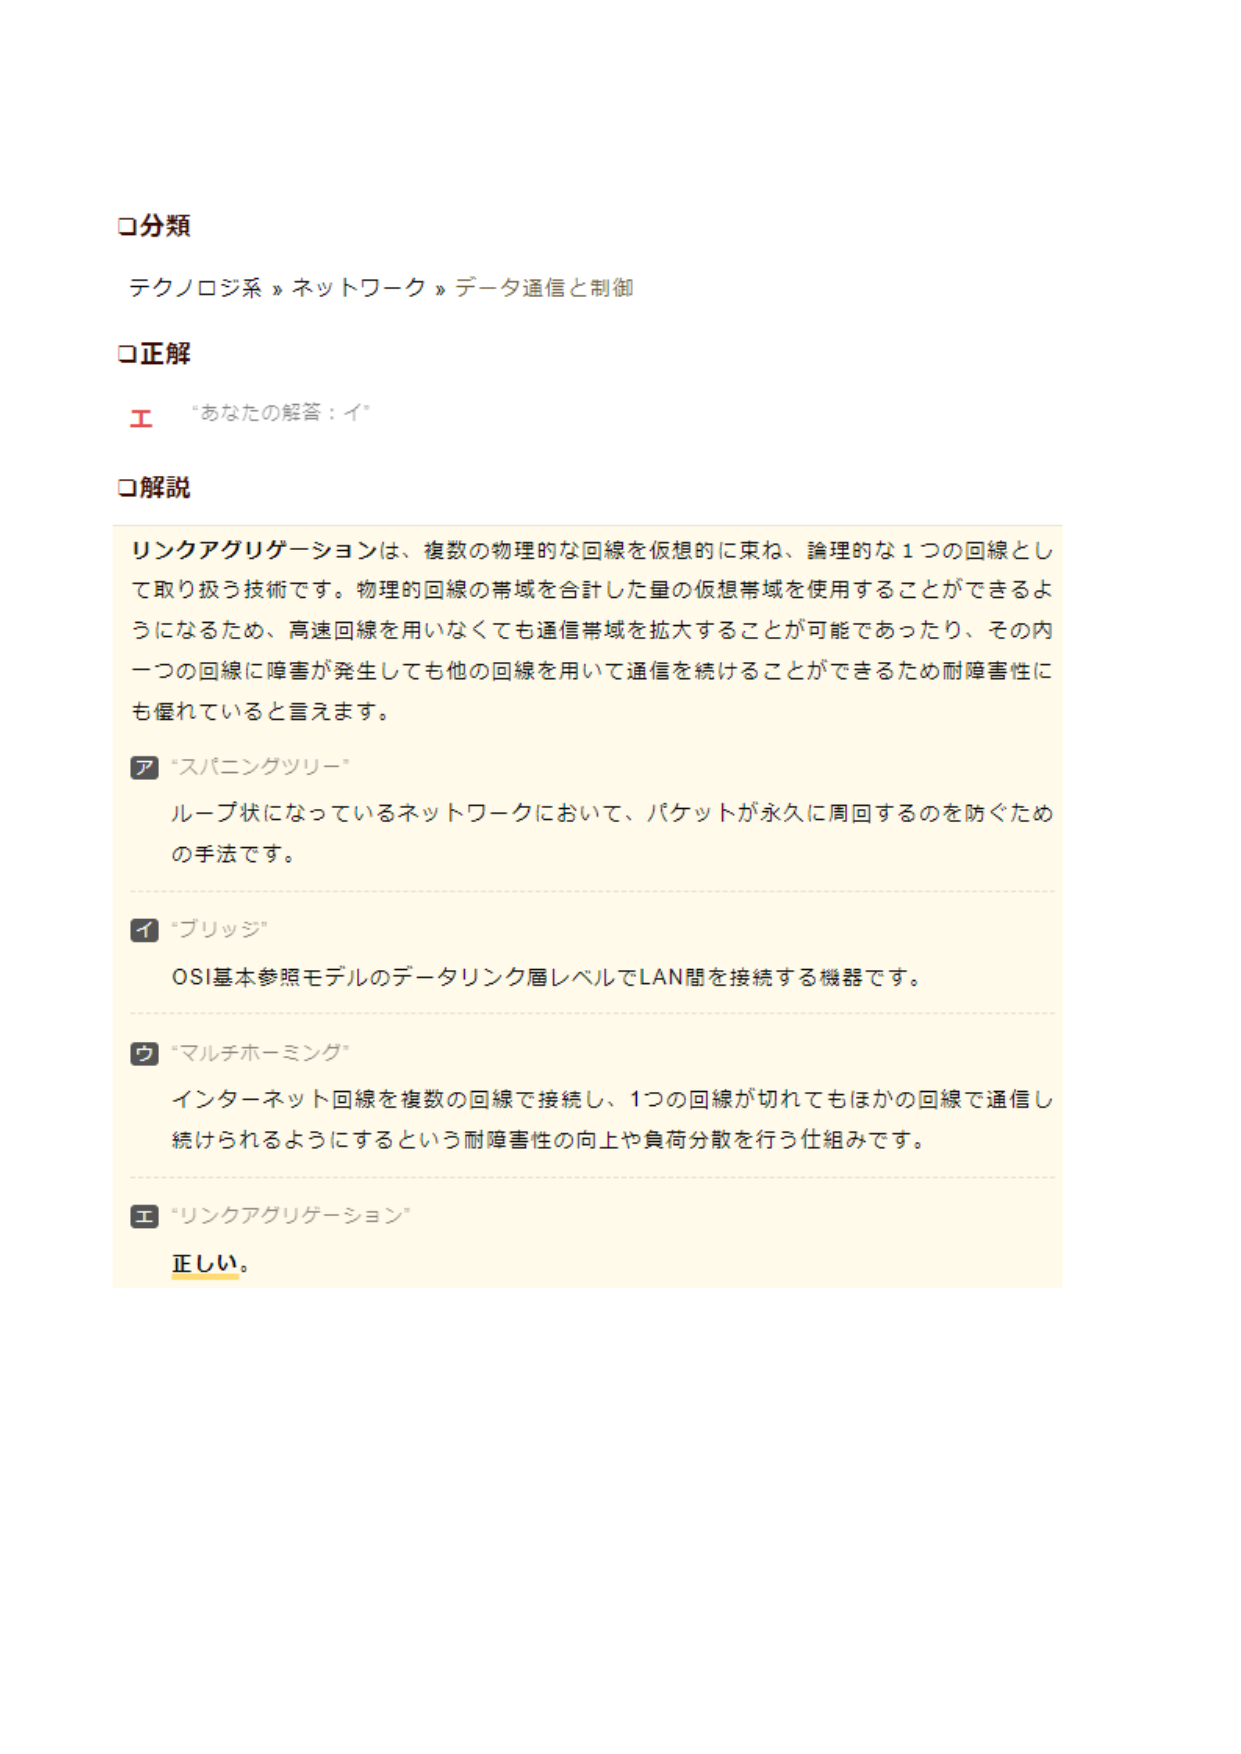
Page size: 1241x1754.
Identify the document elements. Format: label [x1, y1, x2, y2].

picture [112, 464, 1063, 1288]
picture [112, 202, 905, 437]
